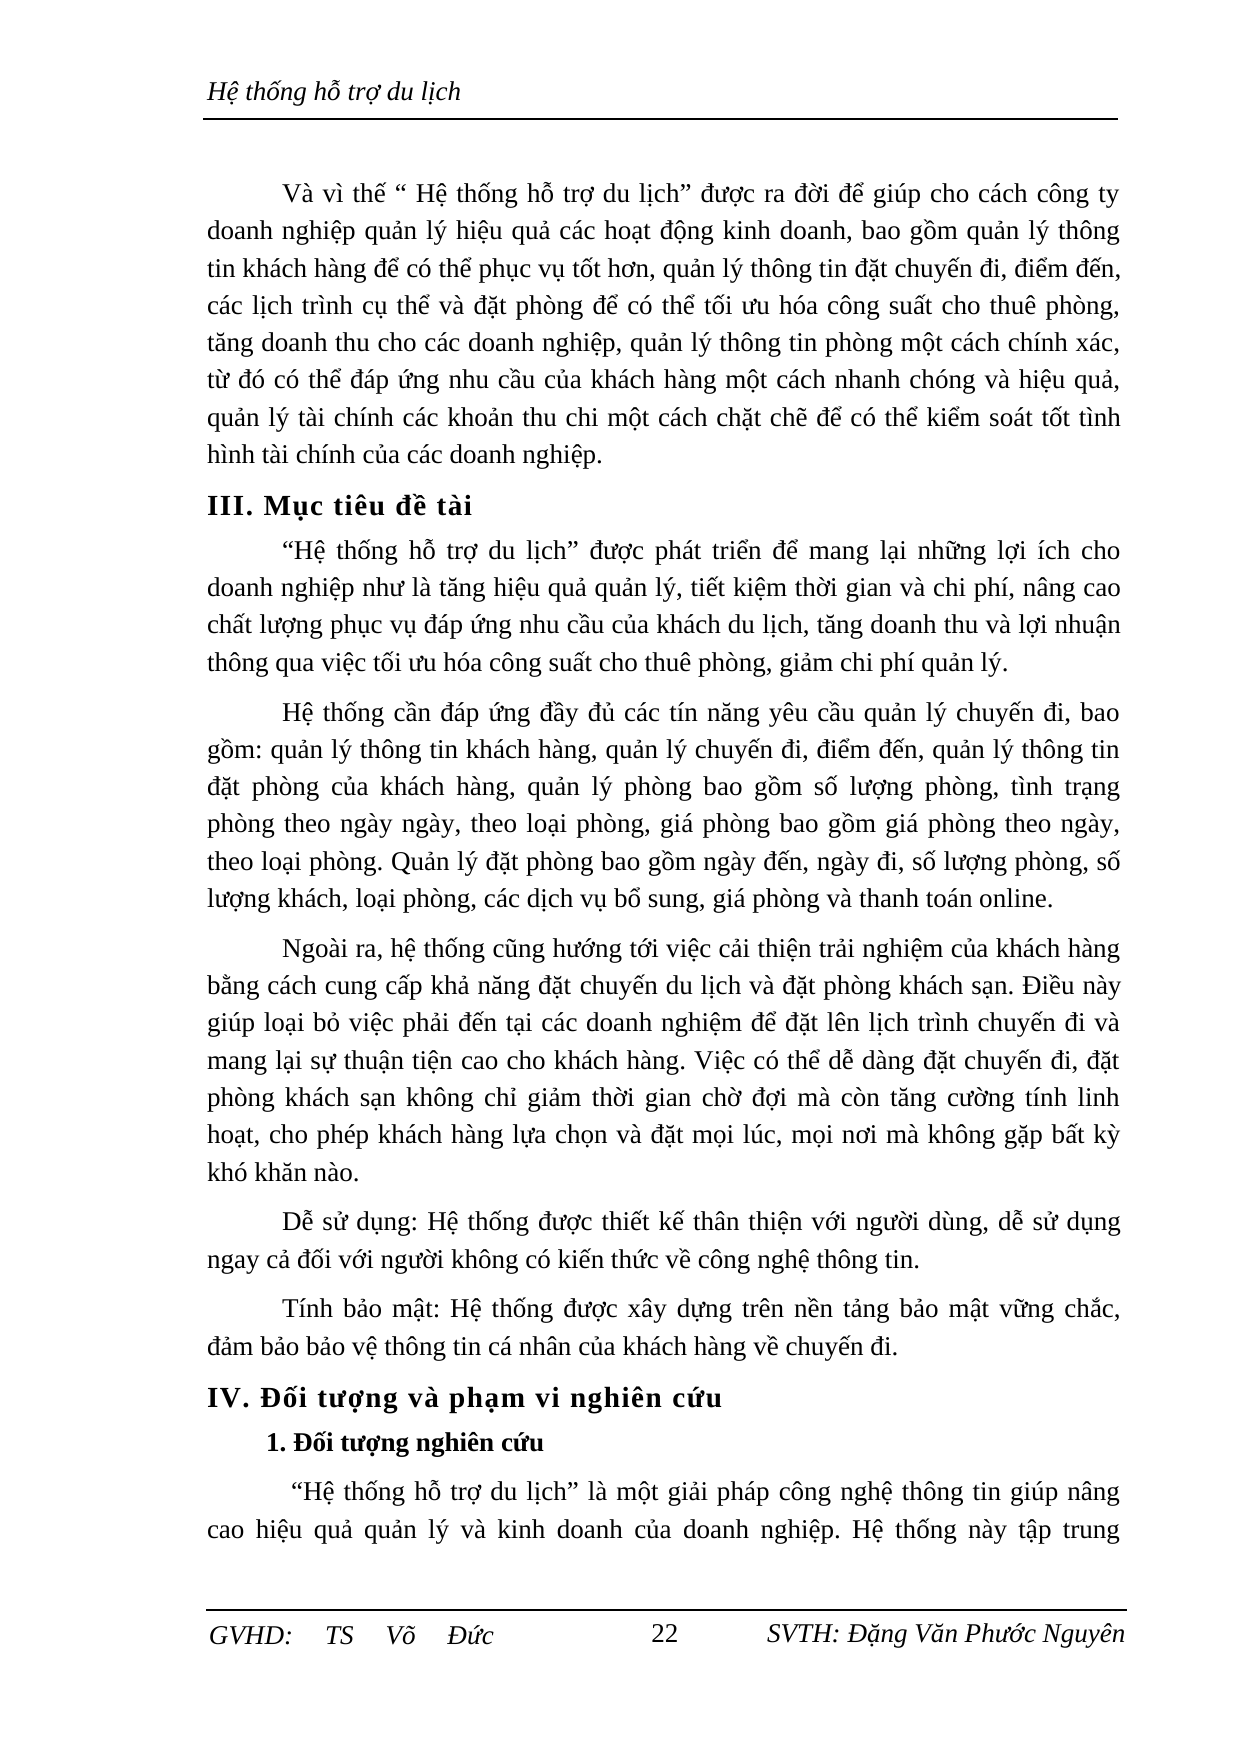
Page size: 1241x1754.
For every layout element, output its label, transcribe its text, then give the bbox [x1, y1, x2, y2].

text Tính bảo mật: Hệ thống được xây dựng trên nền tảng bảo mật vững chắc, đảm bảo bảo vệ thông tin cá nhân của khách hàng về chuyến đi. [207, 1293, 1122, 1361]
text Và vì thế “ Hệ thống hỗ trợ du lịch” được ra đời để giúp cho cách công ty doanh nghiệp quản lý hiệu quả các hoạt động kinh doanh, bao gồm quản lý thông tin khách hàng để có thể phục vụ tốt hơn, quản lý thông tin đặt chuyến đi, điểm đến, các lịch trình cụ thể và đặt phòng để có thể tối ưu hóa công suất cho thuê phòng, tăng doanh thu cho các doanh nghiệp, quản lý thông tin phòng một cách chính xác, từ đó có thể đáp ứng nhu cầu của khách hàng một cách nhanh chóng và hiệu quả, quản lý tài chính các khoản thu chi một cách chặt chẽ để có thể kiểm soát tốt tình hình tài chính của các doanh nghiệp. [207, 177, 1122, 469]
text “Hệ thống hỗ trợ du lịch” được phát triển để mang lại những lợi ích cho doanh nghiệp như là tăng hiệu quả quản lý, tiết kiệm thời gian và chi phí, nâng cao chất lượng phục vụ đáp ứng nhu cầu của khách du lịch, tăng doanh thu và lợi nhuận thông qua việc tối ưu hóa công suất cho thuê phòng, giảm chi phí quản lý. [207, 534, 1122, 677]
text 1. Đối tượng nghiên cứu [207, 1426, 1122, 1457]
text Dễ sử dụng: Hệ thống được thiết kế thân thiện với người dùng, dễ sử dụng ngay cả đối với người không có kiến thức về công nghệ thông tin. [207, 1206, 1122, 1274]
text Ngoài ra, hệ thống cũng hướng tới việc cải thiện trải nghiệm của khách hàng bằng cách cung cấp khả năng đặt chuyến du lịch và đặt phòng khách sạn. Điều này giúp loại bỏ việc phải đến tại các doanh nghiệm để đặt lên lịch trình chuyến đi và mang lại sự thuận tiện cao cho khách hàng. Việc có thể dễ dàng đặt chuyến đi, đặt phòng khách sạn không chỉ giảm thời gian chờ đợi mà còn tăng cường tính linh hoạt, cho phép khách hàng lựa chọn và đặt mọi lúc, mọi nơi mà không gặp bất kỳ khó khăn nào. [207, 932, 1122, 1187]
subtitle Mục tiêu đề tài [207, 488, 1122, 522]
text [207, 1476, 1122, 1544]
text Hệ thống cần đáp ứng đầy đủ các tín năng yêu cầu quản lý chuyến đi, bao gồm: quản lý thông tin khách hàng, quản lý chuyến đi, điểm đến, quản lý thông tin đặt phòng của khách hàng, quản lý phòng bao gồm số lượng phòng, tình trạng phòng theo ngày ngày, theo loại phòng, giá phòng bao gồm giá phòng theo ngày, theo loại phòng. Quản lý đặt phòng bao gồm ngày đến, ngày đi, số lượng phòng, số lượng khách, loại phòng, các dịch vụ bổ sung, giá phòng và thanh toán online. [207, 696, 1122, 913]
subtitle Đối tượng và phạm vi nghiên cứu [207, 1380, 1122, 1413]
